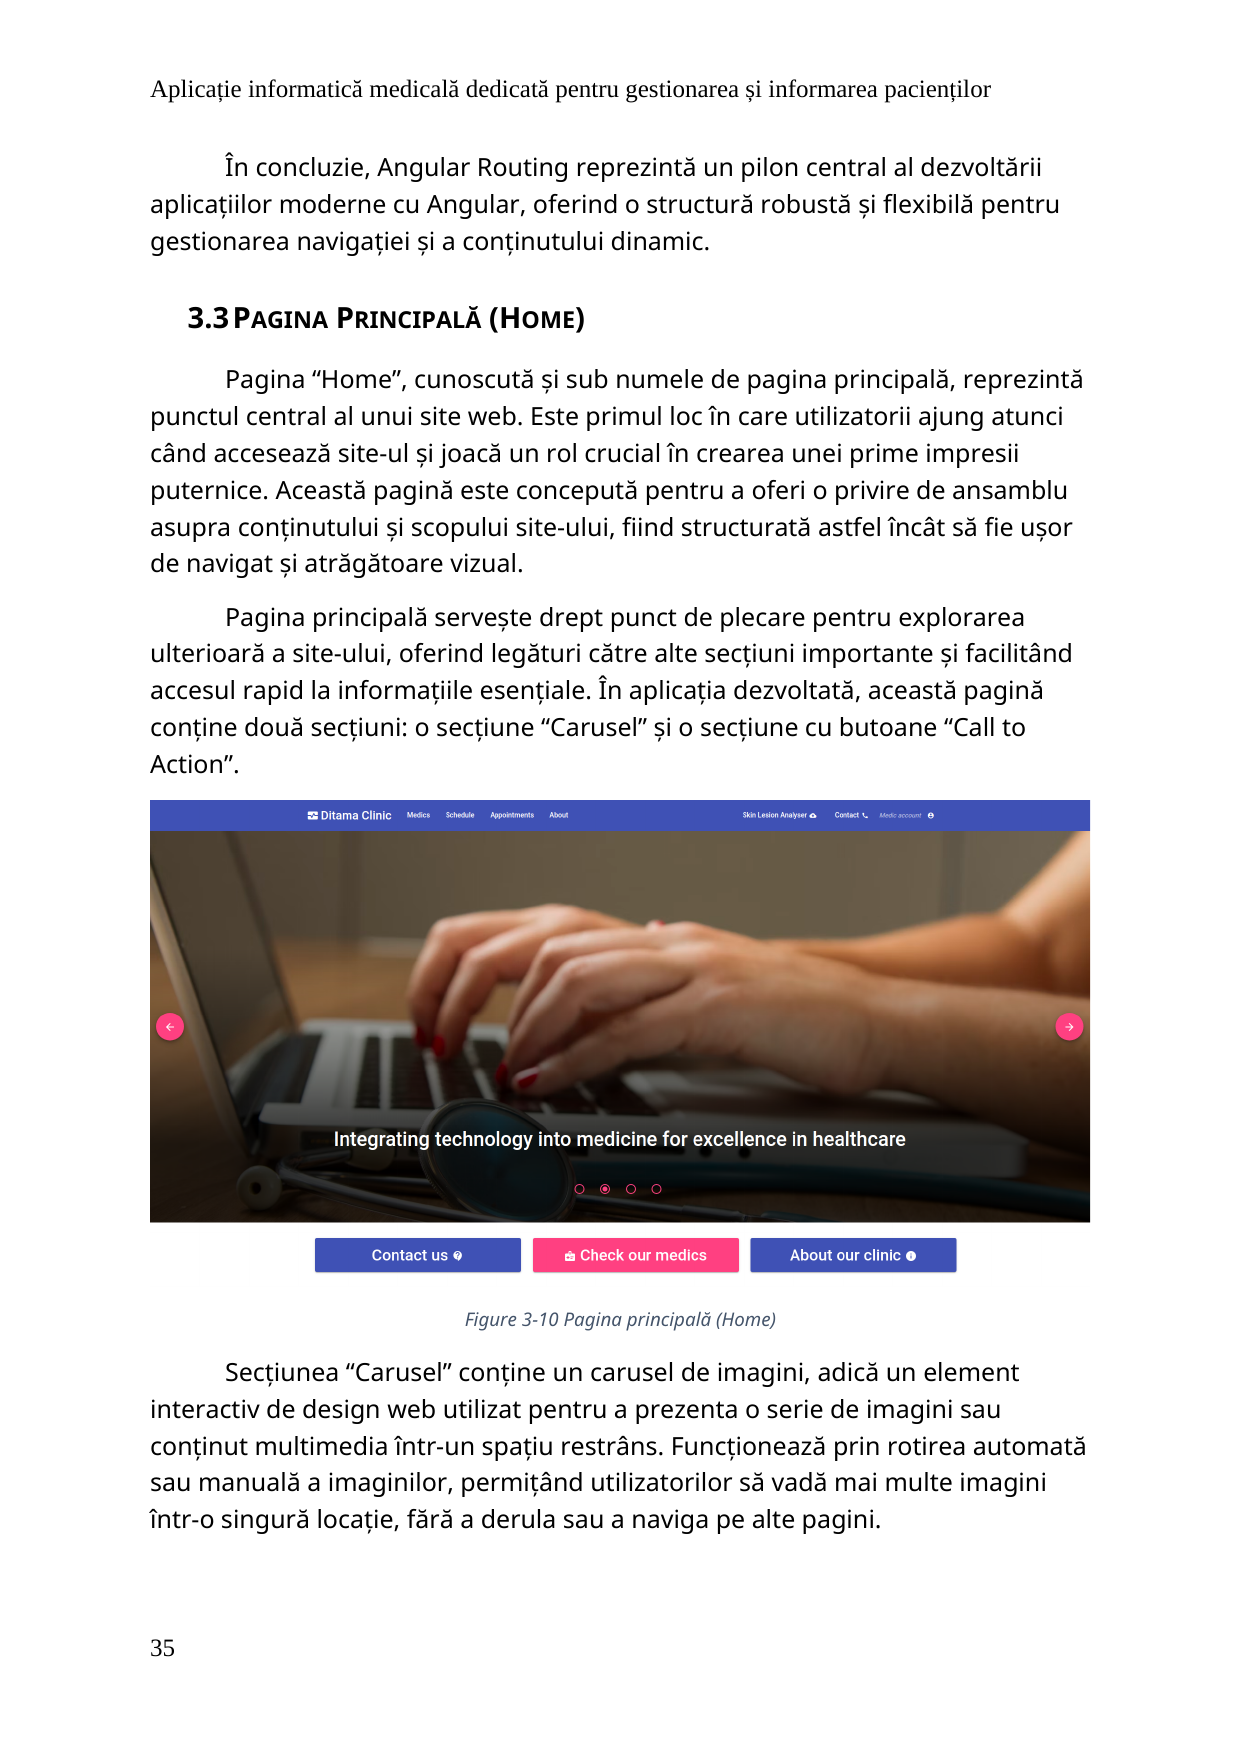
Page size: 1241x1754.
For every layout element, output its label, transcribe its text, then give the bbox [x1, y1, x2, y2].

text Pagina principală servește drept punct de plecare pentru explorarea ulterioară a site-ului, oferind legături către alte secțiuni importante și facilitând accesul rapid la informațiile esențiale. În aplicația dezvoltată, această pagină conține două secțiuni: o secțiune “Carusel” și o secțiune cu butoane “Call to Action”. [150, 599, 1090, 781]
text În concluzie, Angular Routing reprezintă un pilon central al dezvoltării aplicațiilor moderne cu Angular, oferind o structură robustă și flexibilă pentru gestionarea navigației și a conținutului dinamic. [150, 150, 1090, 258]
text Secțiunea “Carusel” conține un carusel de imagini, adică un element interactiv de design web utilizat pentru a prezenta o serie de imagini sau conținut multimedia într-un spațiu restrâns. Funcționează prin rotirea automată sau manuală a imaginilor, permițând utilizatorilor să vadă mai multe imagini într-o singură locație, fără a derula sau a naviga pe alte pagini. [150, 1355, 1090, 1536]
picture [150, 800, 1091, 1287]
subtitle Pagina Principală (Home) [187, 298, 1090, 337]
text Pagina “Home”, cunoscută și sub numele de pagina principală, reprezintă punctul central al unui site web. Este primul loc în care utilizatorii ajung atunci când accesează site-ul și joacă un rol crucial în crearea unei prime impresii puternice. Această pagină este concepută pentru a oferi o privire de ansamblu asupra conținutului și scopului site-ului, fiind structurată astfel încât să fie ușor de navigat și atrăgătoare vizual. [150, 362, 1090, 580]
